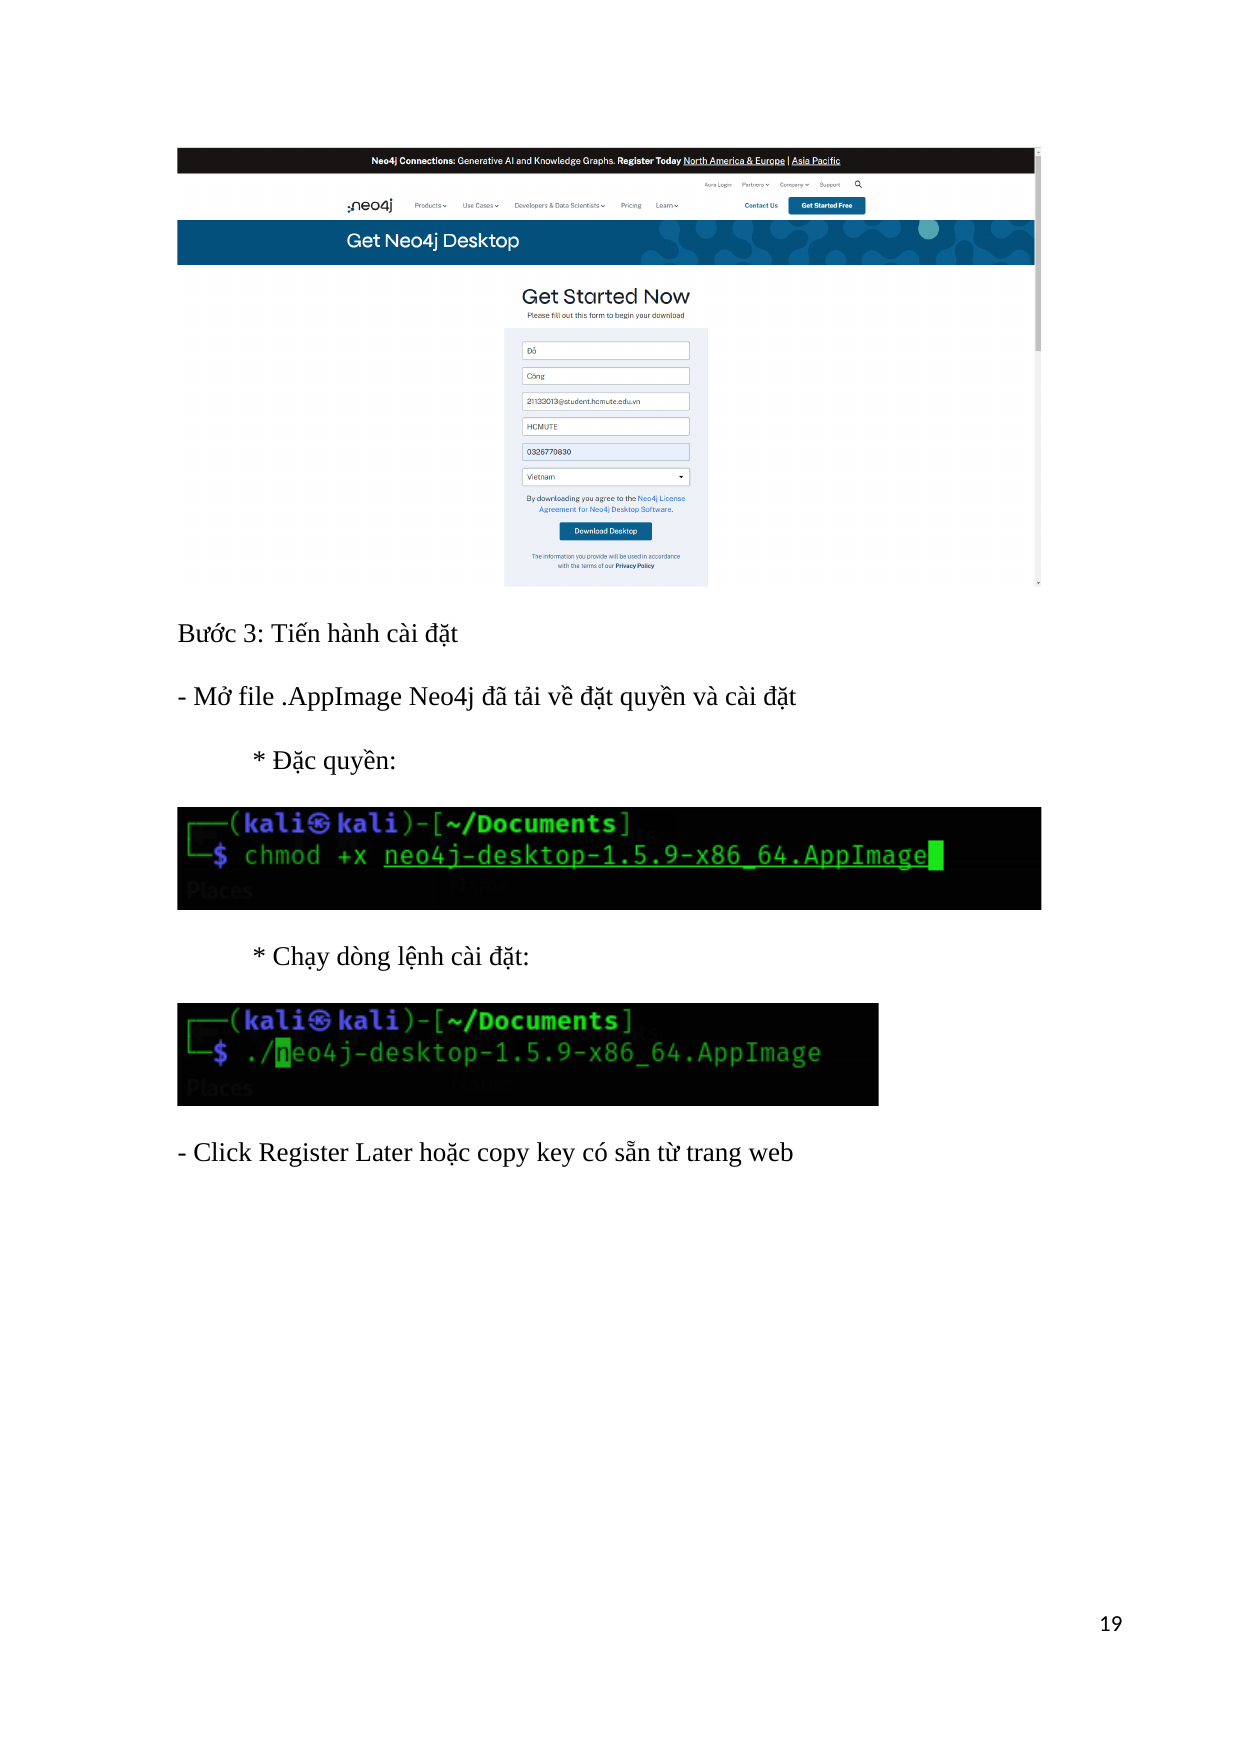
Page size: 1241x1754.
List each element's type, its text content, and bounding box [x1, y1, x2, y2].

picture [177, 147, 1042, 587]
text - Click Register Later hoặc copy key có sẵn từ trang web [177, 1136, 1122, 1167]
text Bước 3: Tiến hành cài đặt [177, 617, 1122, 648]
picture [177, 807, 1042, 910]
picture [177, 1003, 879, 1106]
text - Mở file .AppImage Neo4j đã tải về đặt quyền và cài đặt [177, 680, 1122, 712]
text * Chạy dòng lệnh cài đặt: [177, 940, 1122, 971]
text * Đặc quyền: [177, 744, 1122, 775]
